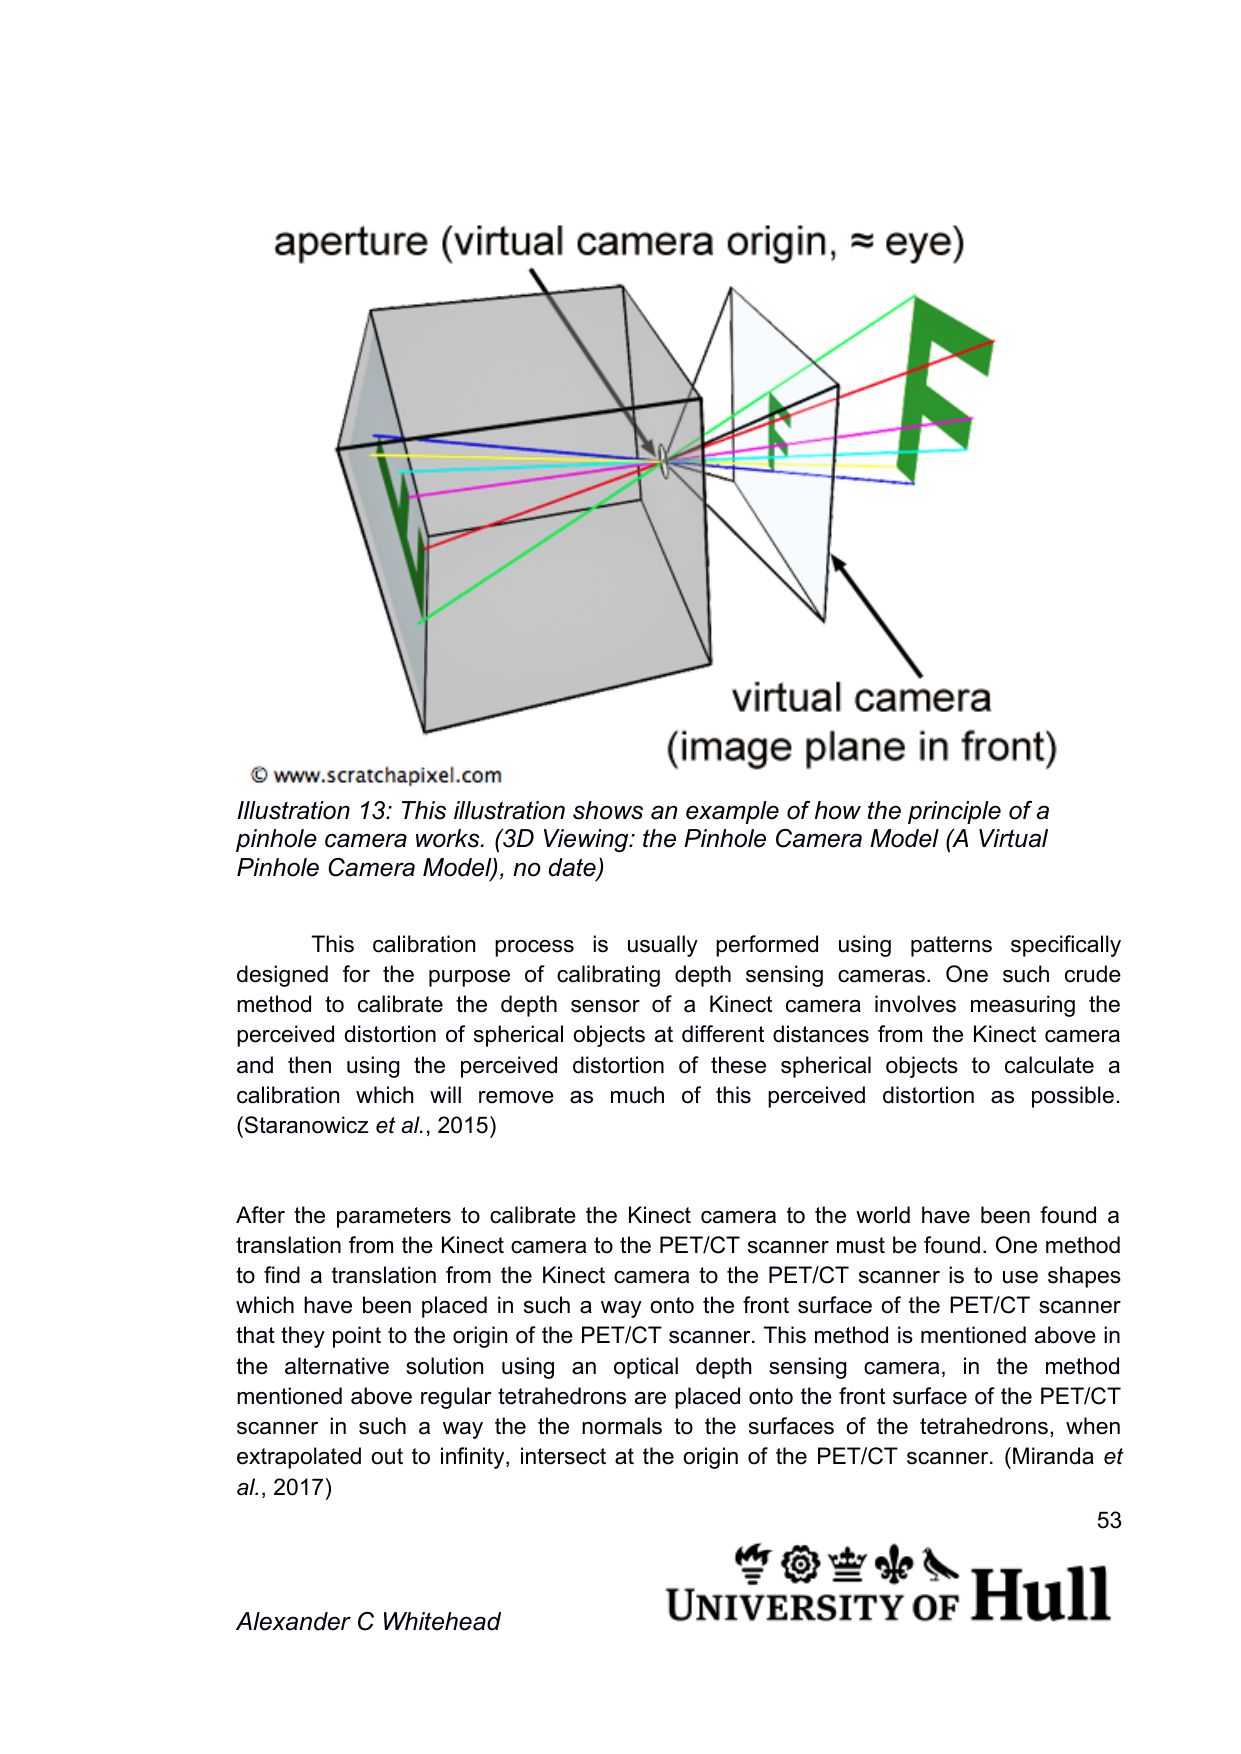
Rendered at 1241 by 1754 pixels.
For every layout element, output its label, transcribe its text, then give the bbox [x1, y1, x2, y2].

text After the parameters to calibrate the Kinect camera to the world have been found a translation from the Kinect camera to the PET/CT scanner must be found. One method to find a translation from the Kinect camera to the PET/CT scanner is to use shapes which have been placed in such a way onto the front surface of the PET/CT scanner that they point to the origin of the PET/CT scanner. This method is mentioned above in the alternative solution using an optical depth sensing camera, in the method mentioned above regular tetrahedrons are placed onto the front surface of the PET/CT scanner in such a way the the normals to the surfaces of the tetrahedrons, when extrapolated out to infinity, intersect at the origin of the PET/CT scanner. (Miranda et al., 2017)⁠ [236, 1202, 1122, 1500]
picture [659, 1533, 1119, 1631]
text This calibration process is usually performed using patterns specifically designed for the purpose of calibrating depth sensing cameras. One such crude method to calibrate the depth sensor of a Kinect camera involves measuring the perceived distortion of spherical objects at different distances from the Kinect camera and then using the perceived distortion of these spherical objects to calculate a calibration which will remove as much of this perceived distortion as possible. (Staranowicz et al., 2015) [236, 931, 1122, 1138]
picture [236, 207, 1122, 791]
